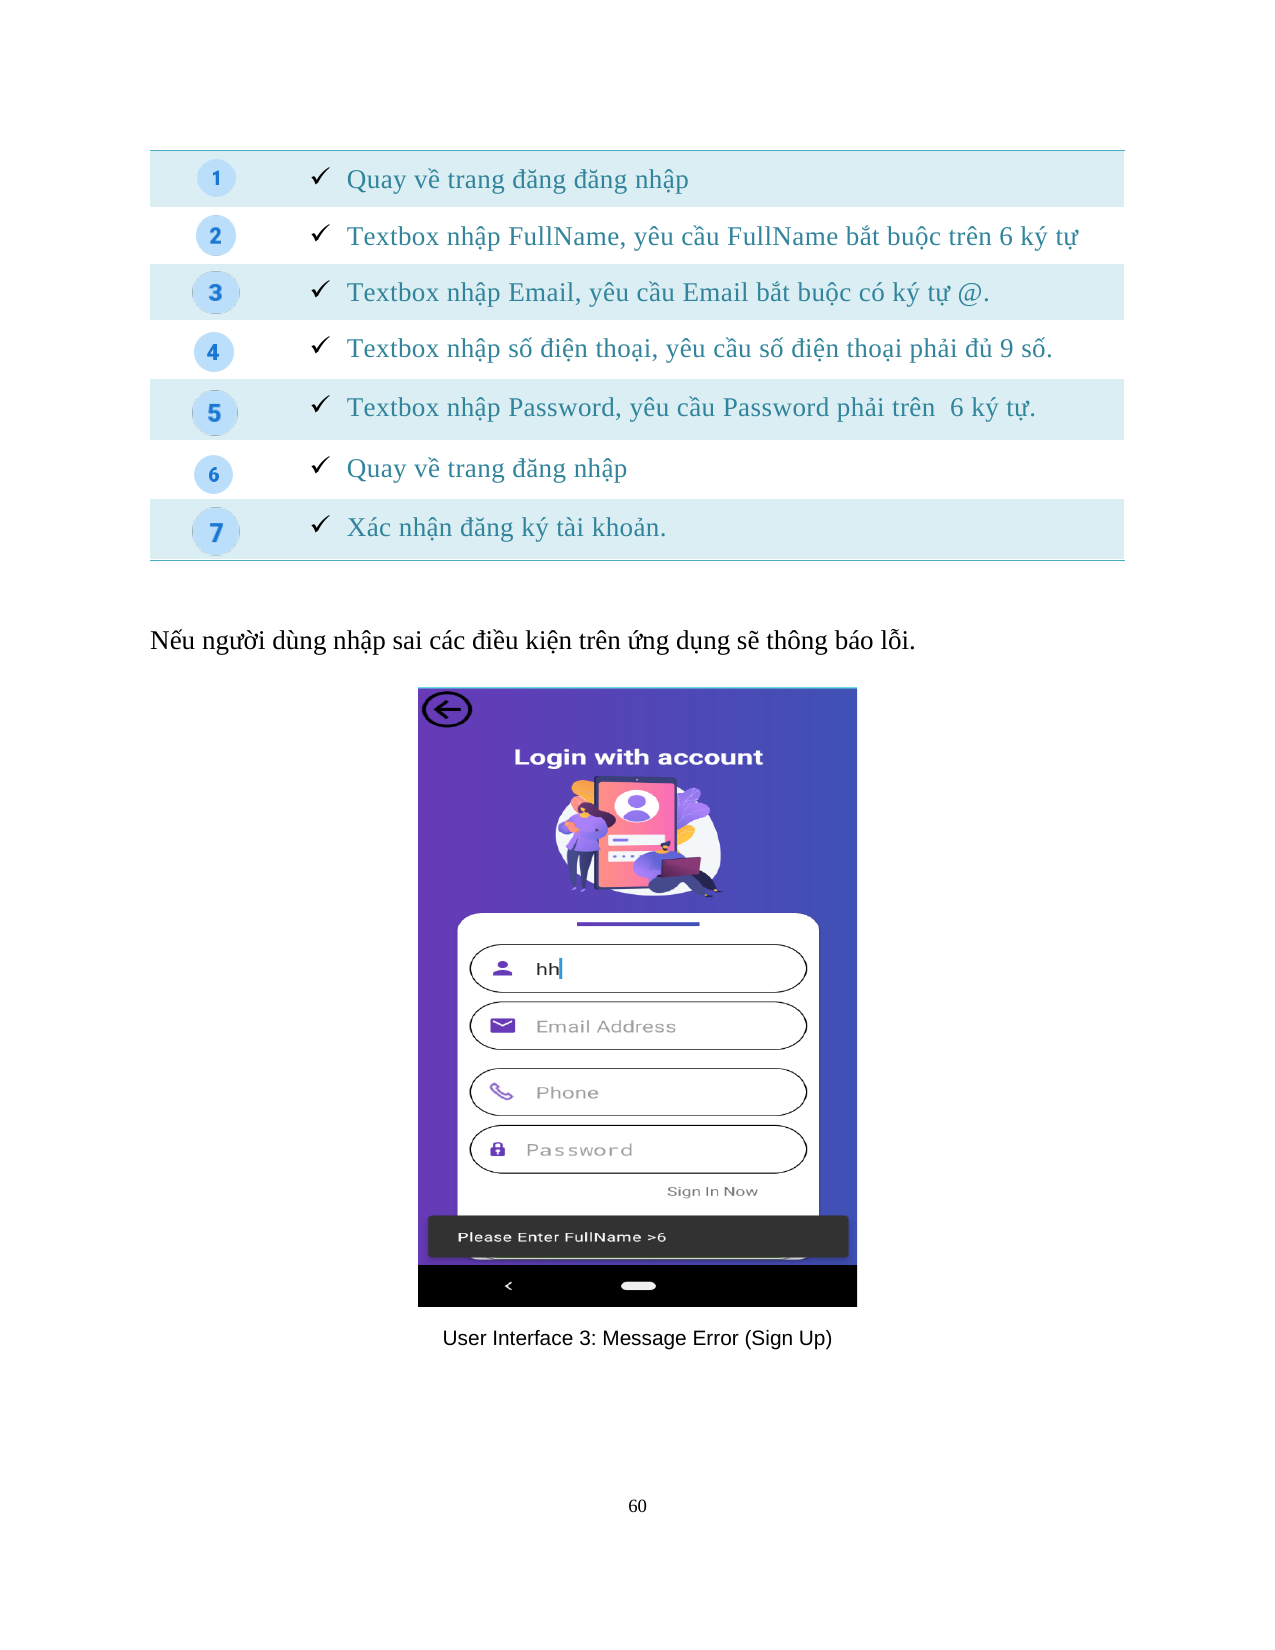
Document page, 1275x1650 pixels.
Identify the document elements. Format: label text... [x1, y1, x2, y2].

picture [418, 687, 858, 1307]
picture [188, 386, 242, 440]
picture [190, 452, 236, 497]
table_cell [150, 379, 260, 440]
text Nếu người dùng nhập sai các điều kiện trên ứng dụng sẽ thông báo lỗi. [150, 624, 1125, 655]
picture [191, 328, 238, 375]
table_cell Textbox nhập Password, yêu cầu Password phải trên 6 ký tự. [260, 379, 1124, 440]
table_cell Quay về trang đăng nhập [260, 440, 1124, 499]
table_cell [150, 499, 260, 559]
picture [192, 212, 240, 260]
table_cell [150, 151, 260, 207]
table_cell Textbox nhập FullName, yêu cầu FullName bắt buộc trên 6 ký tự [260, 207, 1124, 263]
table_cell Textbox nhập Email, yêu cầu Email bắt buộc có ký tự @. [260, 264, 1124, 320]
table_cell [150, 264, 260, 320]
picture [188, 267, 244, 318]
table_cell [150, 320, 260, 379]
picture [193, 155, 239, 200]
table_cell Textbox nhập số điện thoại, yêu cầu số điện thoại phải đủ 9 số. [260, 320, 1124, 379]
table_cell [150, 440, 260, 499]
picture [188, 503, 244, 560]
table_cell Xác nhận đăng ký tài khoản. [260, 499, 1124, 559]
table_cell Quay về trang đăng đăng nhập [260, 151, 1124, 207]
table_cell [150, 207, 260, 263]
